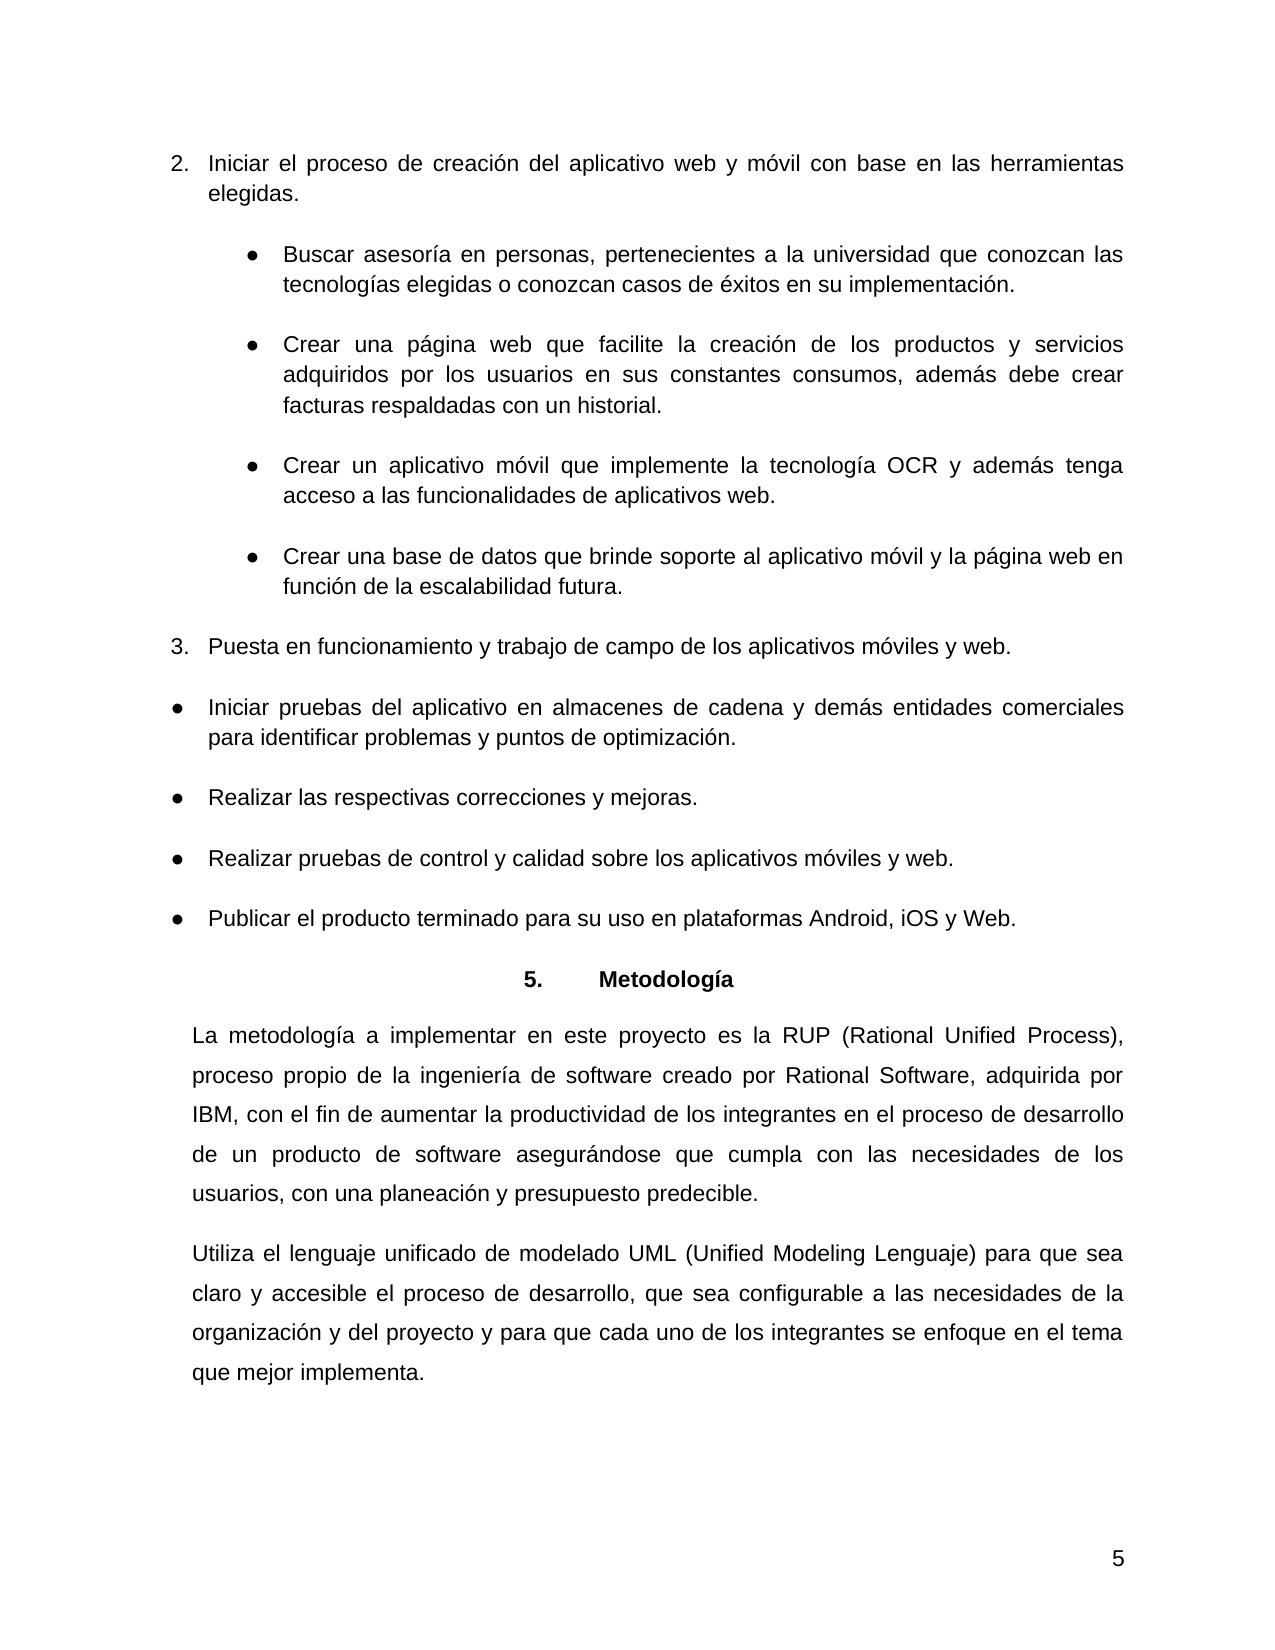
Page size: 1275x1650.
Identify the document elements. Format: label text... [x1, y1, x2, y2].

list Realizar pruebas de control y calidad sobre los aplicativos móviles y web. [170, 845, 1124, 871]
list Puesta en funcionamiento y trabajo de campo de los aplicativos móviles y web. [170, 633, 1124, 660]
list Crear un aplicativo móvil que implemente la tecnología OCR y además tenga acceso a las funcionalidades de aplicativos web. [245, 452, 1124, 509]
text La metodología a implementar en este proyecto es la RUP (Rational Unified Process), proceso propio de la ingeniería de software creado por Rational Software, adquirida por IBM, con el fin de aumentar la productividad de los integrantes en el proceso de desarrollo de un producto de software asegurándose que cumpla con las necesidades de los usuarios, con una planeación y presupuesto predecible. [192, 1022, 1124, 1206]
list Realizar las respectivas correcciones y mejoras. [170, 784, 1124, 811]
subtitle Metodología [133, 966, 1124, 992]
list Buscar asesoría en personas, pertenecientes a la universidad que conozcan las tecnologías elegidas o conozcan casos de éxitos en su implementación. [245, 241, 1124, 297]
text Utiliza el lenguaje unificado de modelado UML (Unified Modeling Lenguaje) para que sea claro y accesible el proceso de desarrollo, que sea configurable a las necesidades de la organización y del proyecto y para que cada uno de los integrantes se enfoque en el tema que mejor implementa. [192, 1240, 1124, 1385]
list Crear una base de datos que brinde soporte al aplicativo móvil y la página web en función de la escalabilidad futura. [245, 543, 1124, 599]
list Iniciar pruebas del aplicativo en almacenes de cadena y demás entidades comerciales para identificar problemas y puntos de optimización. [170, 694, 1124, 750]
list Publicar el producto terminado para su uso en plataformas Android, iOS y Web. [170, 905, 1124, 932]
list Iniciar el proceso de creación del aplicativo web y móvil con base en las herramientas elegidas. [170, 150, 1124, 207]
list Crear una página web que facilite la creación de los productos y servicios adquiridos por los usuarios en sus constantes consumos, además debe crear facturas respaldadas con un historial. [245, 331, 1124, 418]
